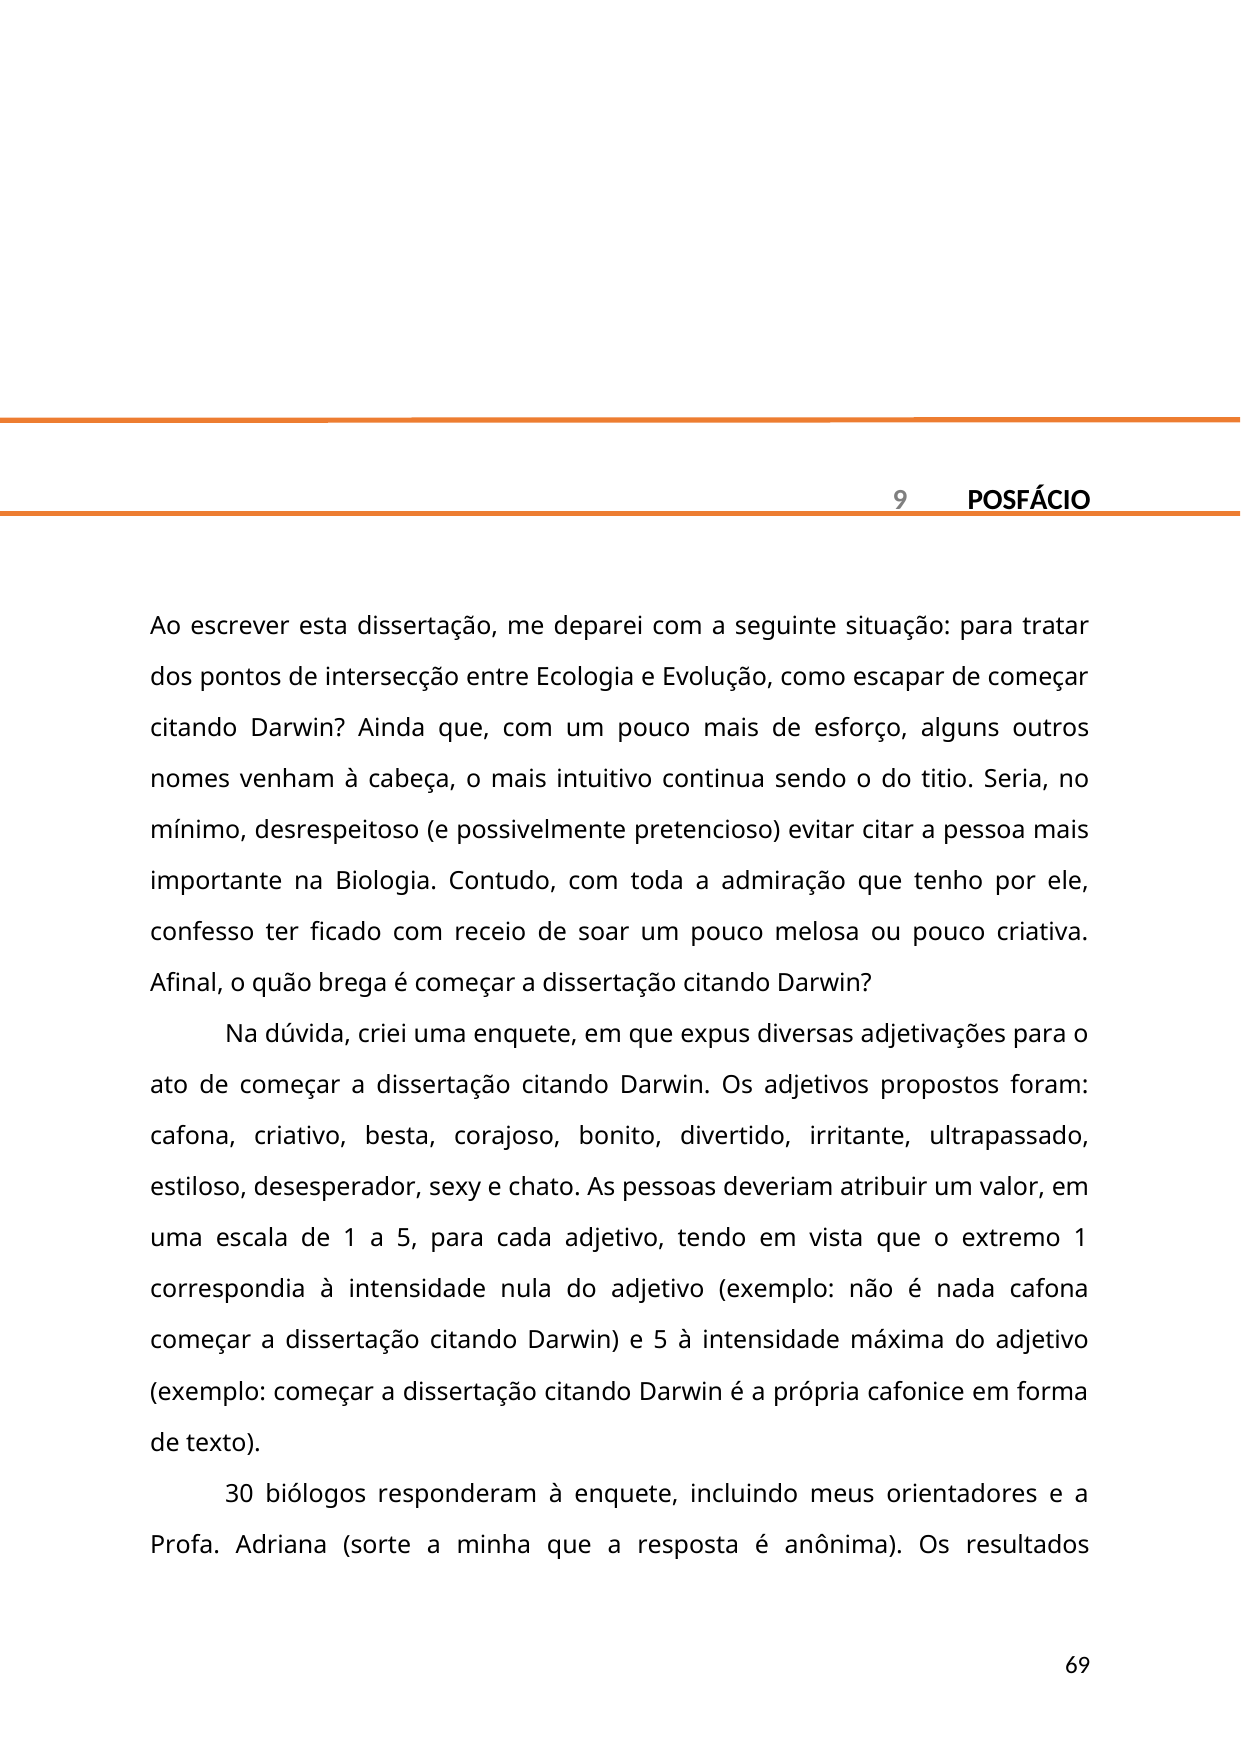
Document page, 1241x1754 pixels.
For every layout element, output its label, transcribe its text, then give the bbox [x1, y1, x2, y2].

subtitle 9 POSFÁCIO [150, 481, 1090, 511]
text Na dúvida, criei uma enquete, em que expus diversas adjetivações para o ato de começar a dissertação citando Darwin. Os adjetivos propostos foram: cafona, criativo, besta, corajoso, bonito, divertido, irritante, ultrapassado, estiloso, desesperador, sexy e chato. As pessoas deveriam atribuir um valor, em uma escala de 1 a 5, para cada adjetivo, tendo em vista que o extremo 1 correspondia à intensidade nula do adjetivo (exemplo: não é nada cafona começar a dissertação citando Darwin) e 5 à intensidade máxima do adjetivo (exemplo: começar a dissertação citando Darwin é a própria cafonice em forma de texto). [150, 1016, 1090, 1458]
text Ao escrever esta dissertação, me deparei com a seguinte situação: para tratar dos pontos de intersecção entre Ecologia e Evolução, como escapar de começar citando Darwin? Ainda que, com um pouco mais de esforço, alguns outros nomes venham à cabeça, o mais intuitivo continua sendo o do titio. Seria, no mínimo, desrespeitoso (e possivelmente pretencioso) evitar citar a pessoa mais importante na Biologia. Contudo, com toda a admiração que tenho por ele, confesso ter ficado com receio de soar um pouco melosa ou pouco criativa. Afinal, o quão brega é começar a dissertação citando Darwin? [150, 608, 1090, 999]
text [150, 1475, 1090, 1560]
